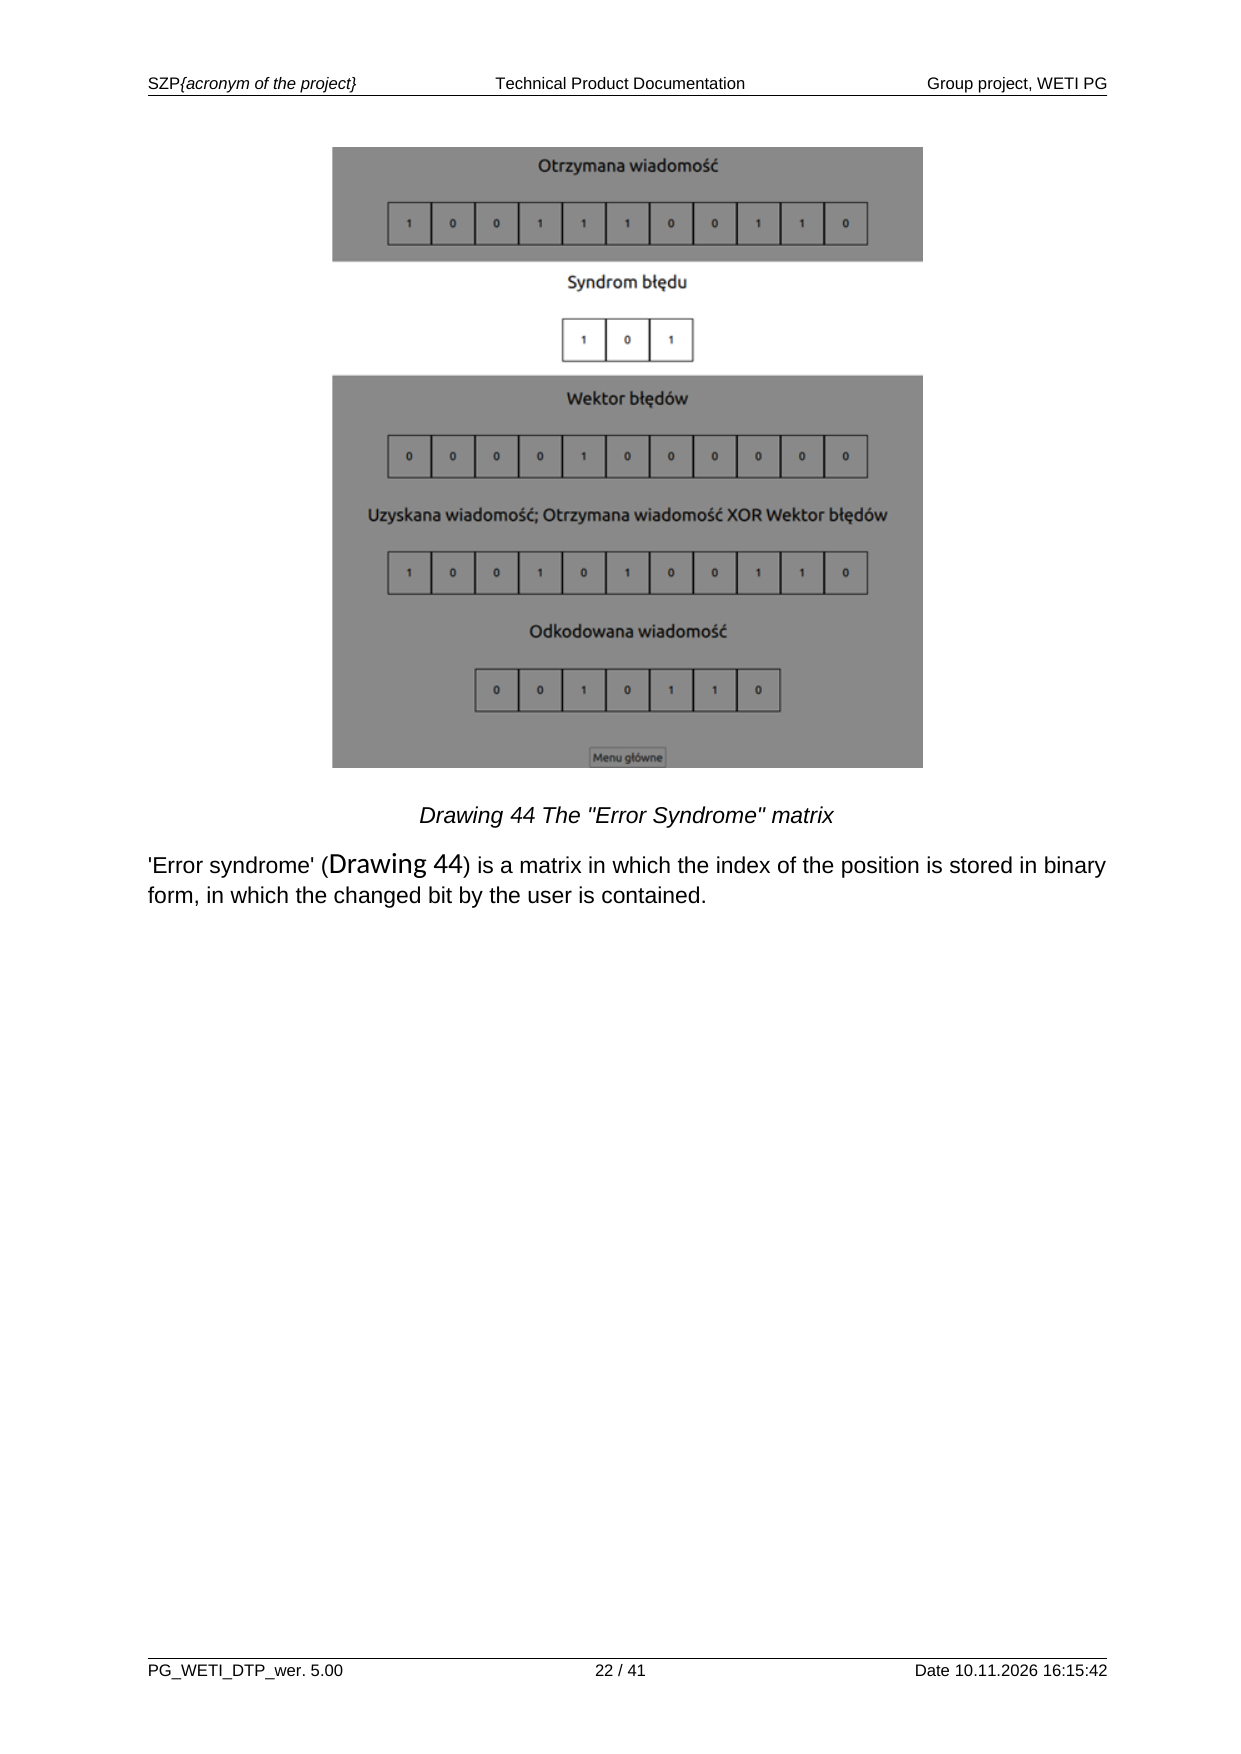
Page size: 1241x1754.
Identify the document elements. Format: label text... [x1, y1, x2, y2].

picture [332, 147, 923, 768]
